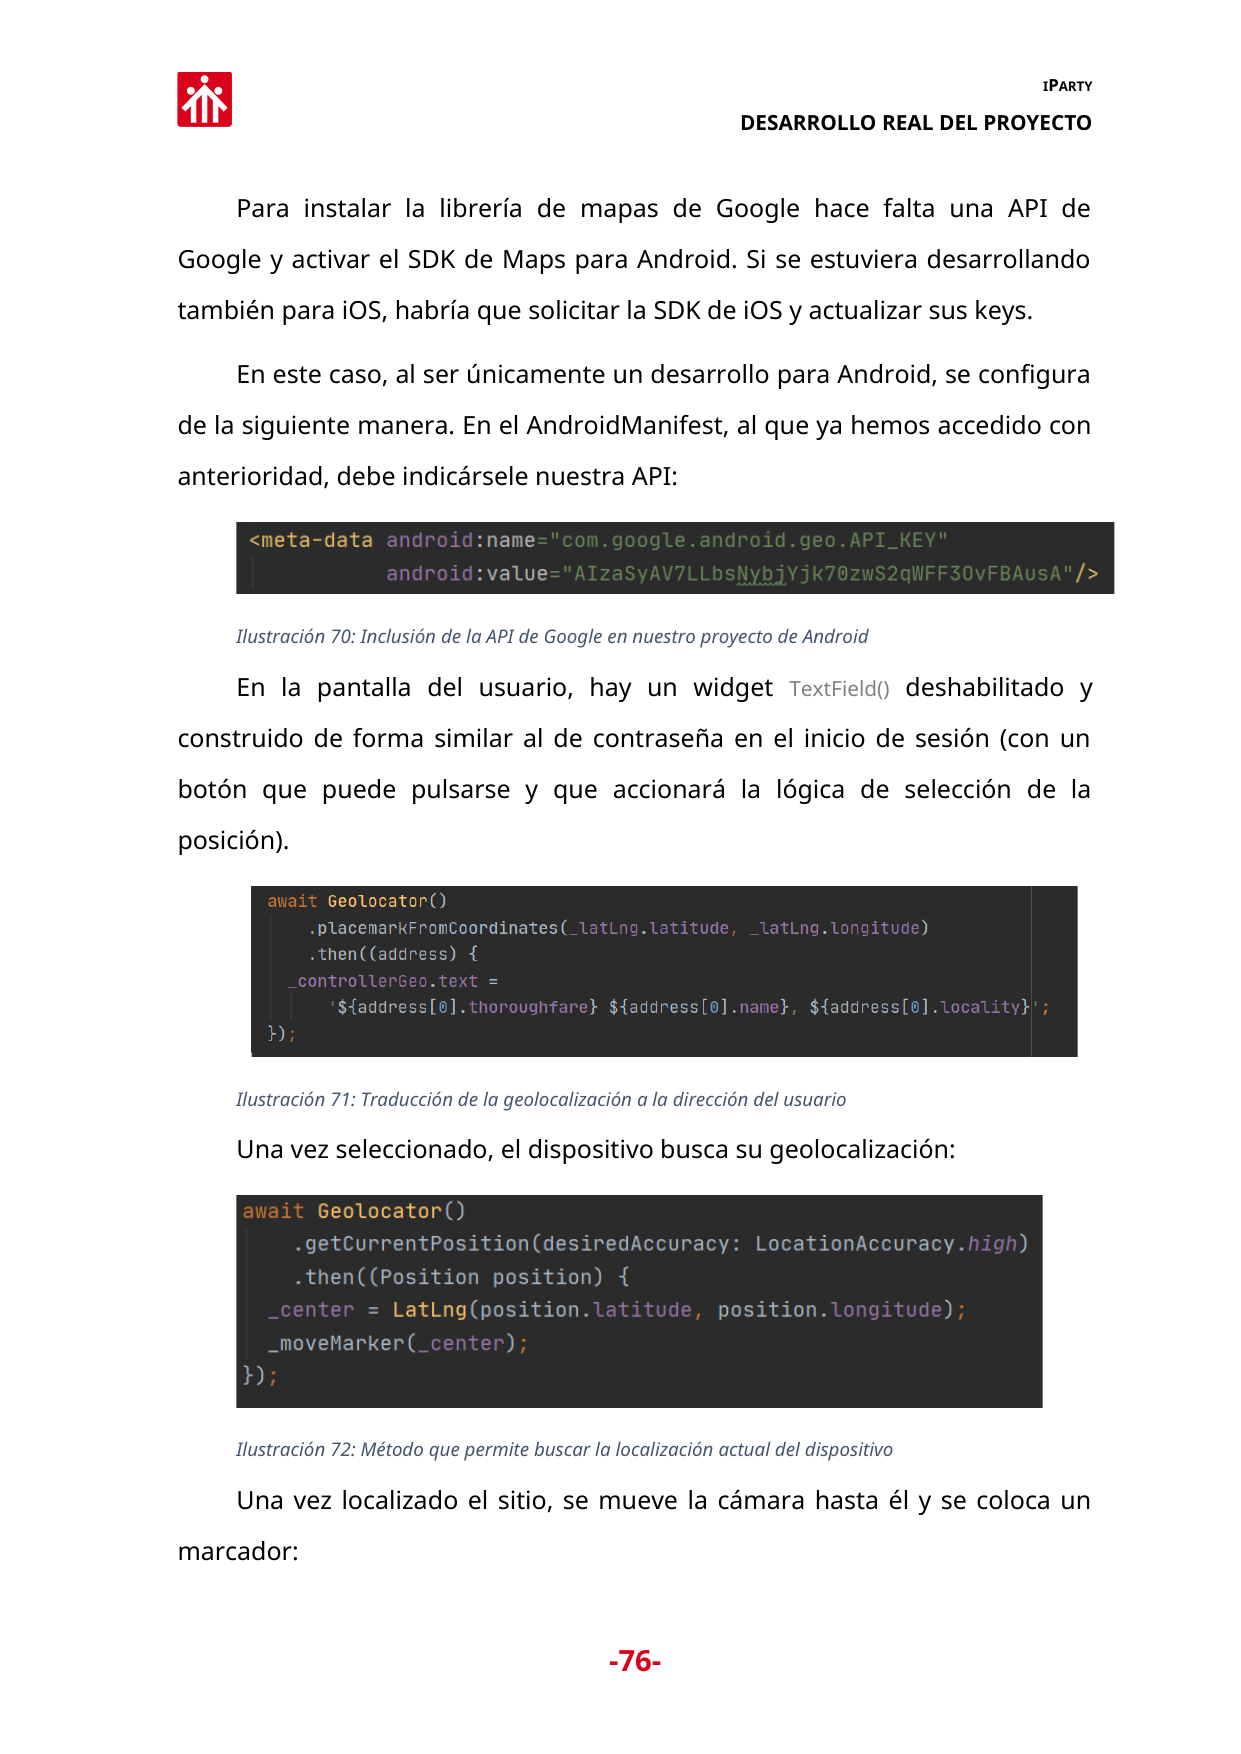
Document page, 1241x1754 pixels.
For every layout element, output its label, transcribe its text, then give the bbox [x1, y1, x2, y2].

picture [236, 1195, 1043, 1408]
text Una vez seleccionado, el dispositivo busca su geolocalización: [177, 1132, 1092, 1166]
picture [236, 522, 1115, 594]
picture [251, 886, 1078, 1057]
text En la pantalla del usuario, hay un widget TextField() deshabilitado y construido de forma similar al de contraseña en el inicio de sesión (con un botón que puede pulsarse y que accionará la lógica de selección de la posición). [177, 670, 1092, 857]
text Ilustración 71: Traducción de la geolocalización a la dirección del usuario [177, 1086, 1092, 1111]
text En este caso, al ser únicamente un desarrollo para Android, se configura de la siguiente manera. En el AndroidManifest, al que ya hemos accedido con anterioridad, debe indicársele nuestra API: [177, 357, 1092, 493]
text Para instalar la librería de mapas de Google hace falta una API de Google y activar el SDK de Maps para Android. Si se estuviera desarrollando también para iOS, habría que solicitar la SDK de iOS y actualizar sus keys. [177, 191, 1092, 327]
text Ilustración 72: Método que permite buscar la localización actual del dispositivo [177, 1437, 1092, 1462]
text Una vez localizado el sitio, se mueve la cámara hasta él y se coloca un marcador: [177, 1483, 1092, 1568]
text Ilustración 70: Inclusión de la API de Google en nuestro proyecto de Android [177, 623, 1092, 649]
picture [177, 72, 232, 127]
